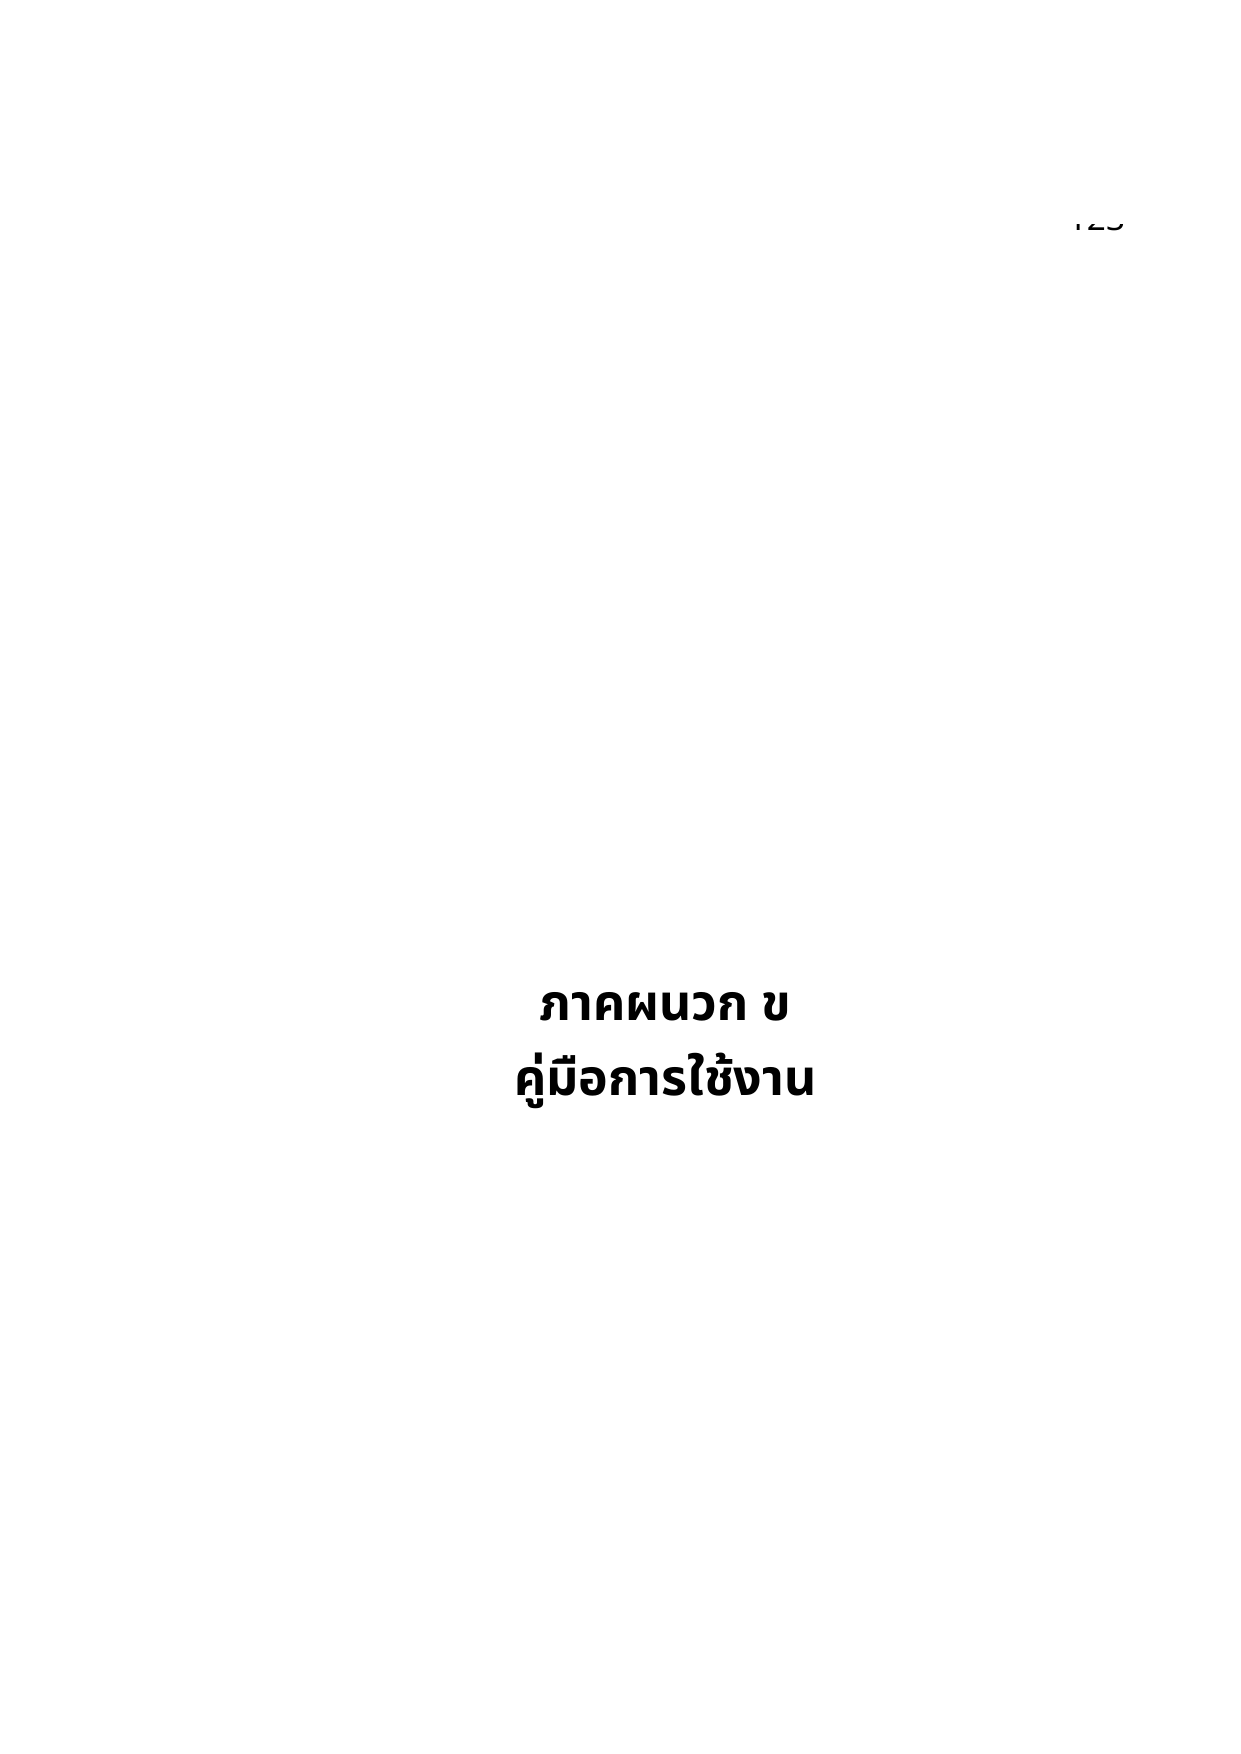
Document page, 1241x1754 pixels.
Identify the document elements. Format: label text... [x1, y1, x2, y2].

subtitle ภาคผนวก ข คู่มือการใช้งาน [206, 967, 1125, 1118]
